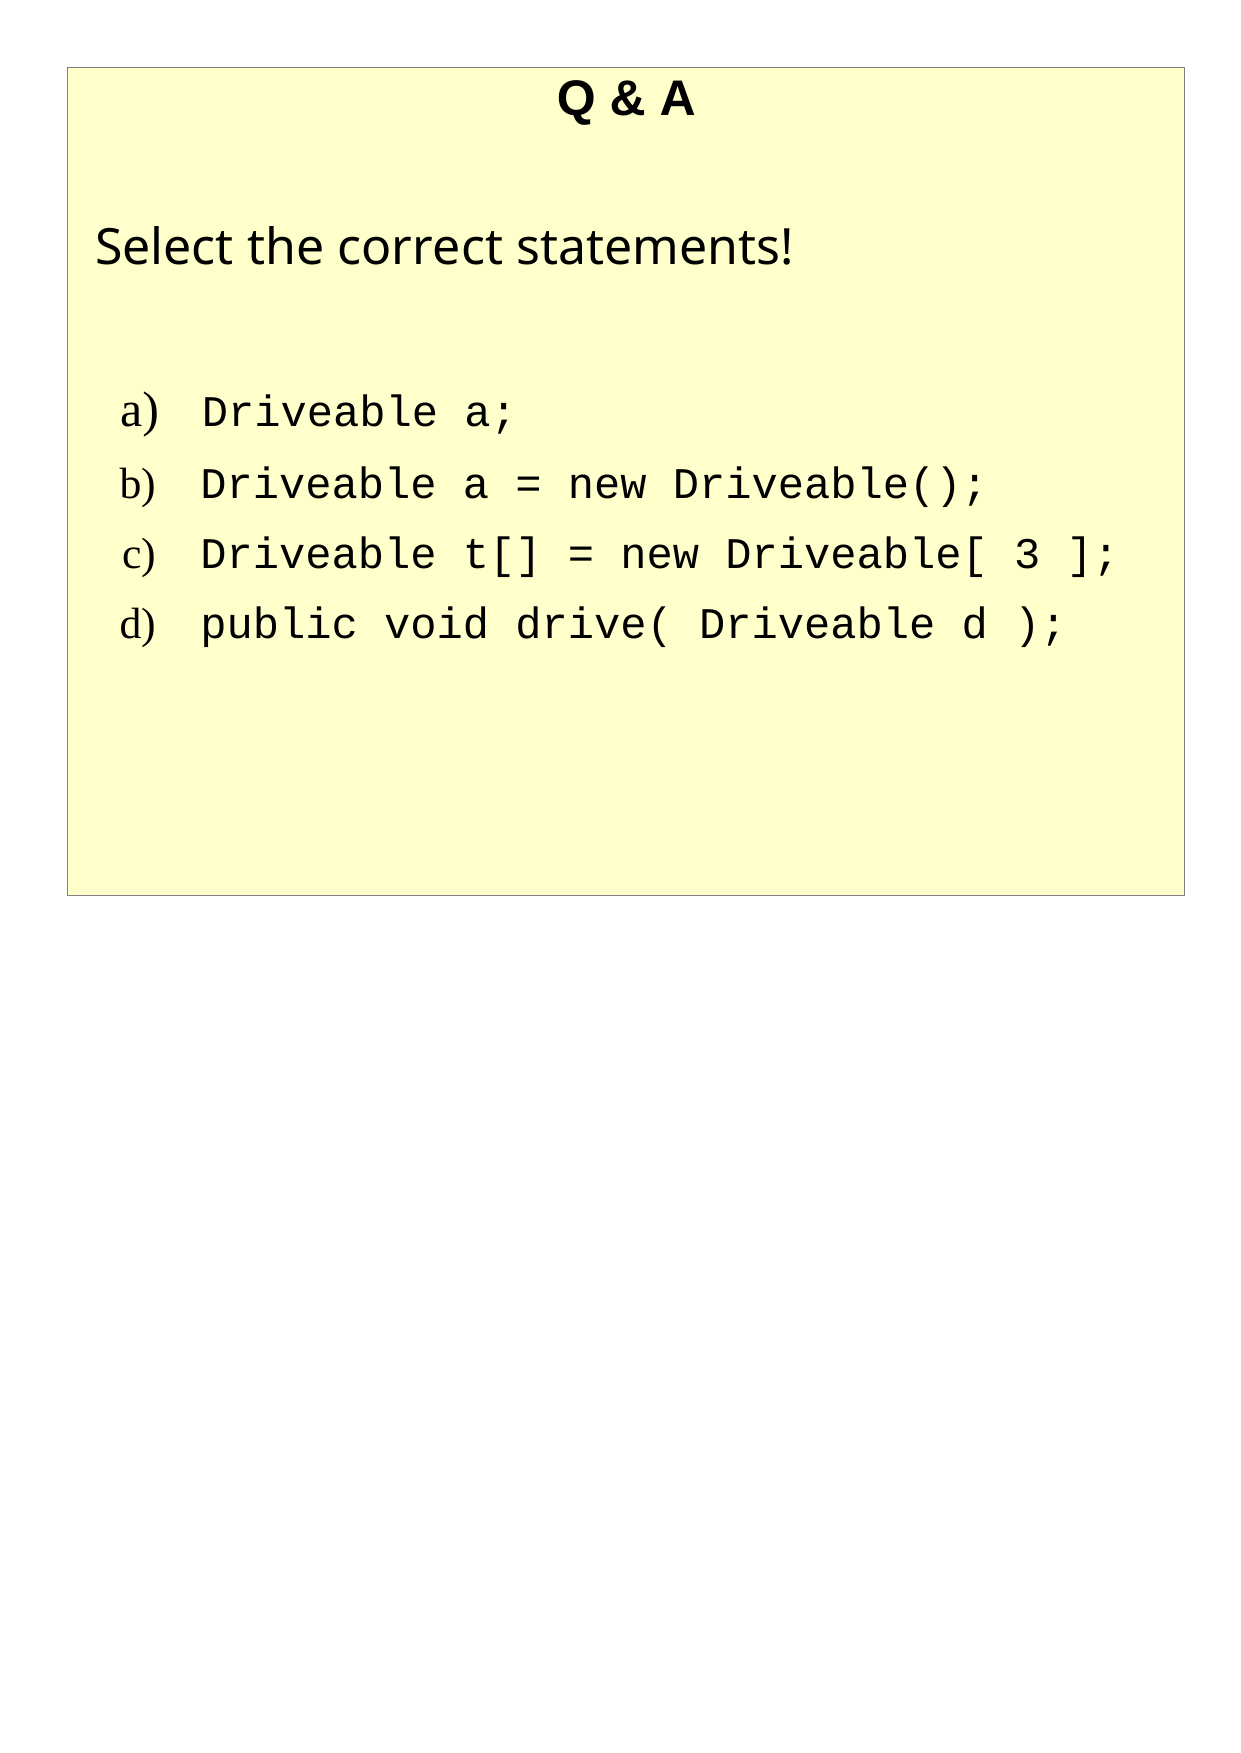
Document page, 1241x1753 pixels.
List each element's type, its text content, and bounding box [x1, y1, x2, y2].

list public void drive( Driveable d ); [119, 598, 1205, 652]
text Q & A [135, 69, 1117, 126]
list Driveable t[] = new Driveable[ 3 ]; [122, 528, 1205, 582]
list Driveable a = new Driveable(); [119, 457, 1205, 511]
text Select the correct statements! [95, 211, 1205, 279]
list Driveable a; [120, 380, 1205, 440]
